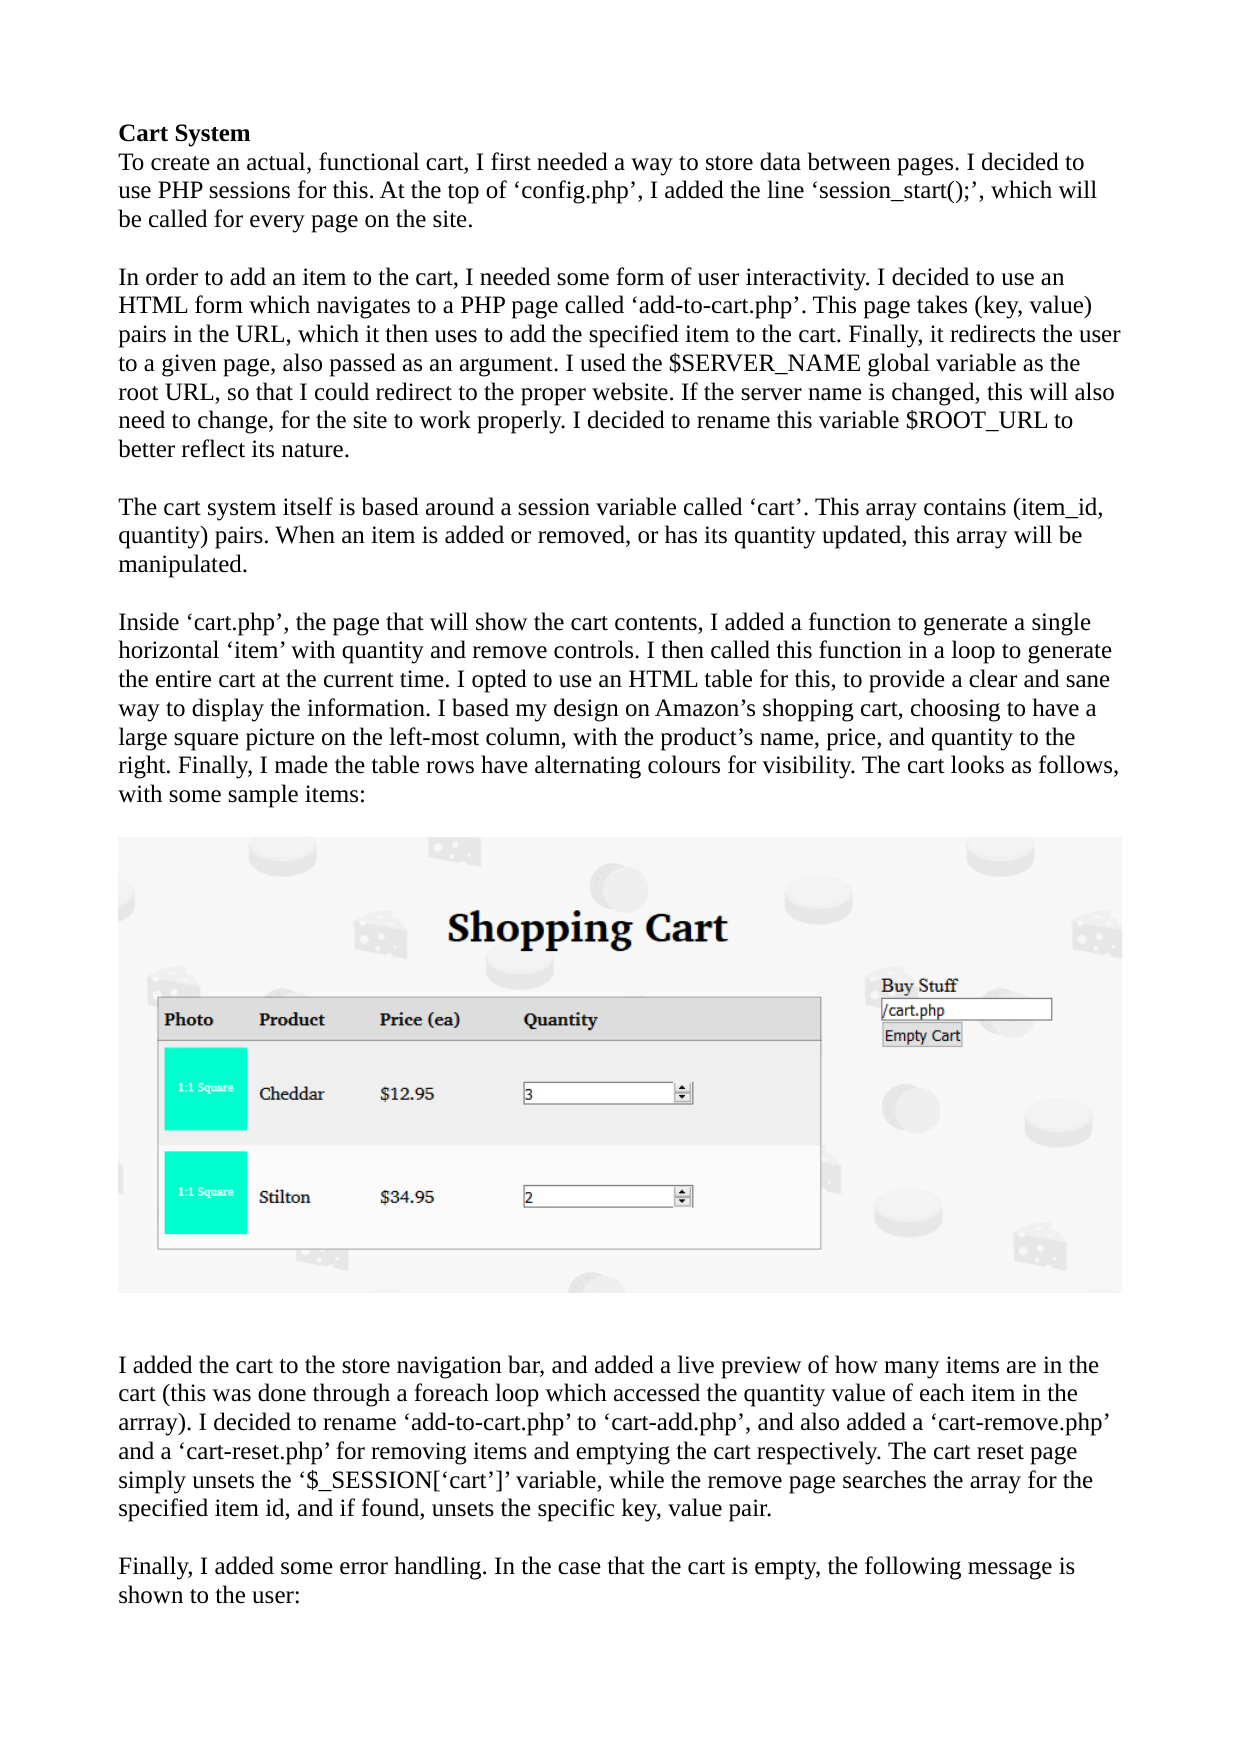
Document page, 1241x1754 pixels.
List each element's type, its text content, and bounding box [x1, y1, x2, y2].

text The cart system itself is based around a session variable called ‘cart’. This array contains (item_id, quantity) pairs. When an item is added or removed, or has its quantity updated, this array will be manipulated. [118, 492, 1122, 578]
text Inside ‘cart.php’, the page that will show the cart contents, I added a function to generate a single horizontal ‘item’ with quantity and remove controls. I then called this function in a loop to generate the entire cart at the current time. I opted to use an HTML table for this, to provide a clear and sane way to display the information. I based my design on Amazon’s shopping cart, choosing to have a large square picture on the left-most column, with the product’s name, price, and quantity to the right. Finally, I made the table rows have alternating colours for visibility. The cart looks as follows, with some sample items: [118, 607, 1122, 808]
text I added the cart to the store navigation bar, and added a live preview of how many items are in the cart (this was done through a foreach loop which accessed the quantity value of each item in the arrray). I decided to rename ‘add-to-cart.php’ to ‘cart-add.php’, and also added a ‘cart-remove.php’ and a ‘cart-reset.php’ for removing items and emptying the cart respectively. The cart reset page simply unsets the ‘$_SESSION[‘cart’]’ variable, while the remove page searches the array for the specified item id, and if found, unsets the specific key, value pair. [118, 1350, 1122, 1522]
picture [118, 837, 1123, 1293]
text To create an actual, functional cart, I first needed a way to store data between pages. I decided to use PHP sessions for this. At the top of ‘config.php’, I added the line ‘session_start();’, which will be called for every page on the site. [118, 147, 1122, 233]
text Cart System [118, 118, 1122, 147]
text In order to add an item to the cart, I needed some form of user interactivity. I decided to use an HTML form which navigates to a PHP page called ‘add-to-cart.php’. This page takes (key, value) pairs in the URL, which it then uses to add the specified item to the cart. Finally, it redirects the user to a given page, also passed as an argument. I used the $SERVER_NAME global variable as the root URL, so that I could redirect to the proper website. If the server name is changed, this will also need to change, for the site to work properly. I decided to rename this variable $ROOT_URL to better reflect its nature. [118, 262, 1122, 463]
text Finally, I added some error handling. In the case that the cart is empty, the following message is shown to the user: [118, 1551, 1122, 1608]
